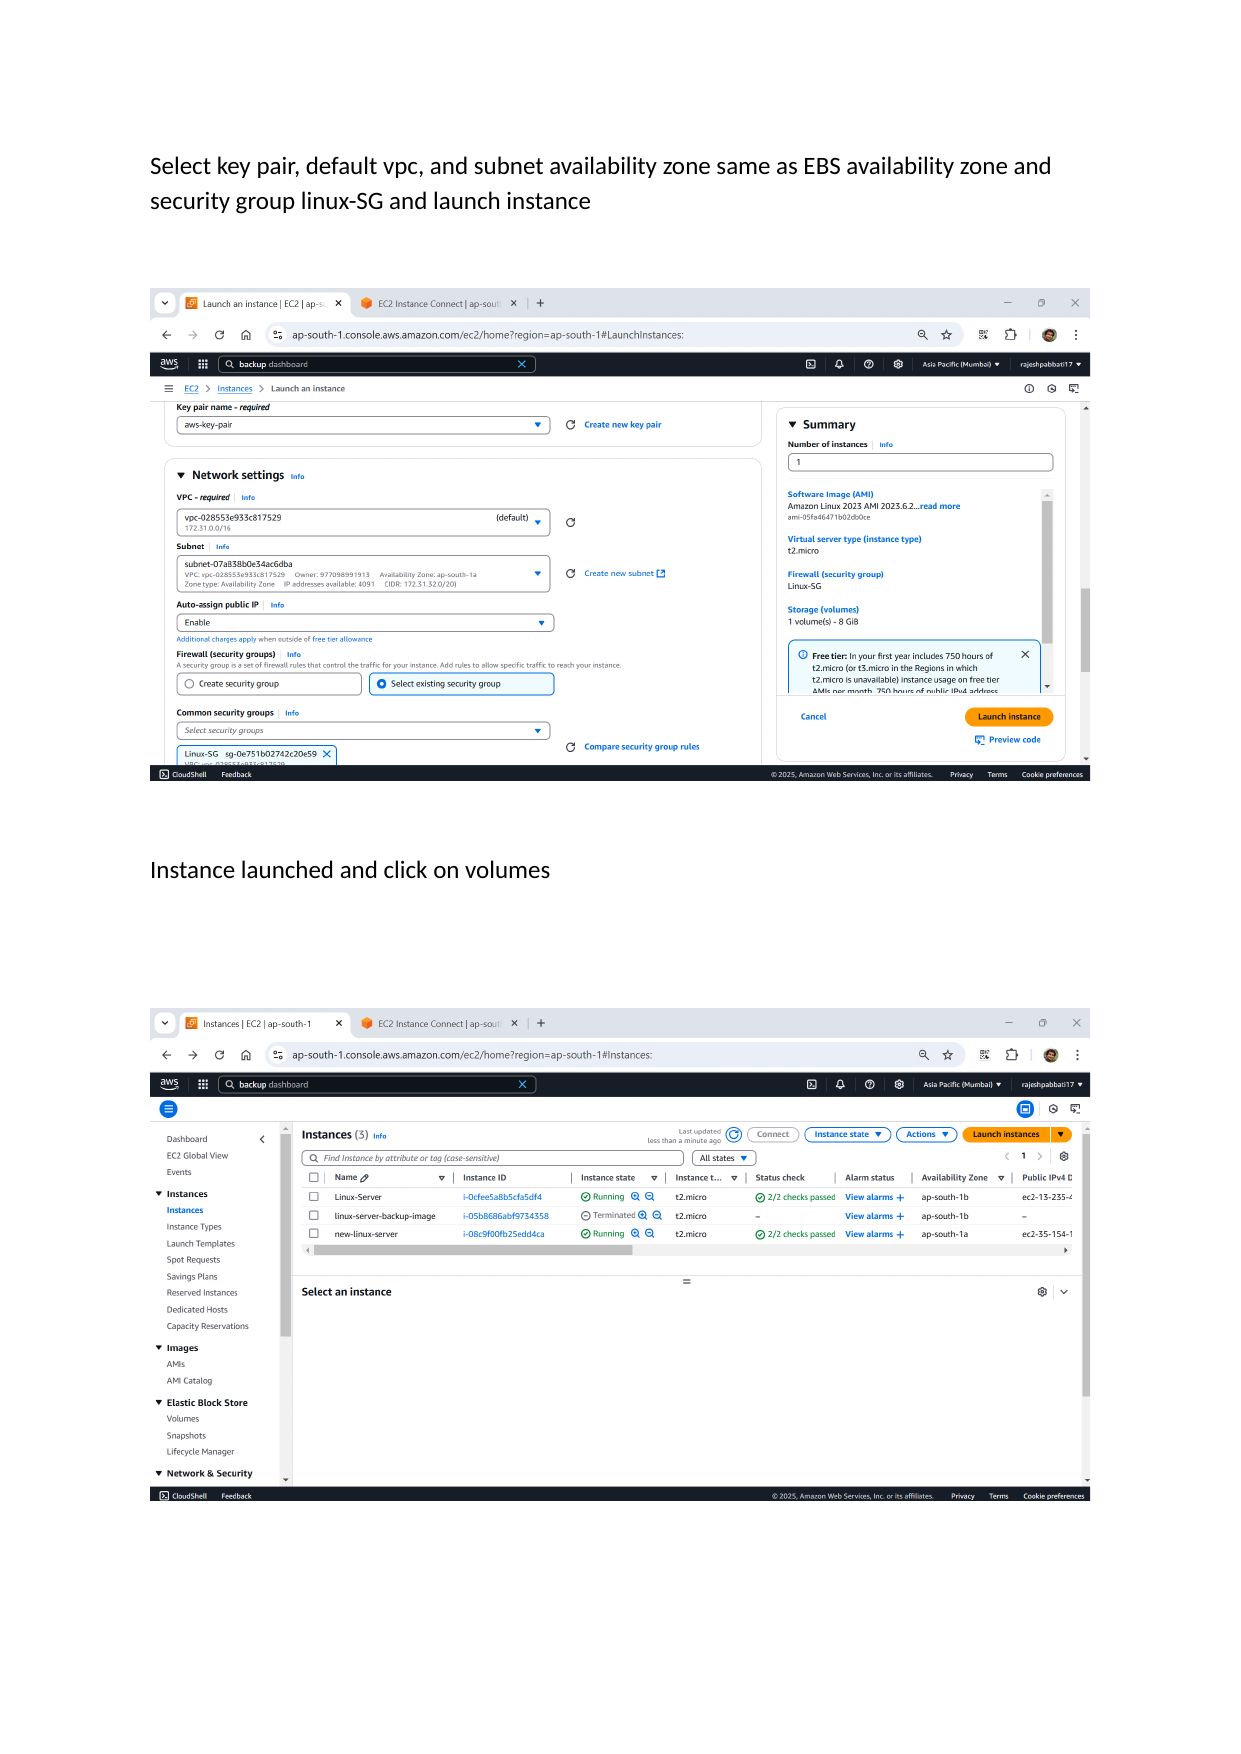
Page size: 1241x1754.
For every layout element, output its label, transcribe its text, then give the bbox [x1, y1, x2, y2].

text Select key pair, default vpc, and subnet availability zone same as EBS availability zone and security group linux-SG and launch instance [150, 150, 1090, 216]
picture [150, 288, 1091, 781]
picture [150, 1008, 1091, 1501]
text Instance launched and click on volumes [150, 854, 1090, 884]
